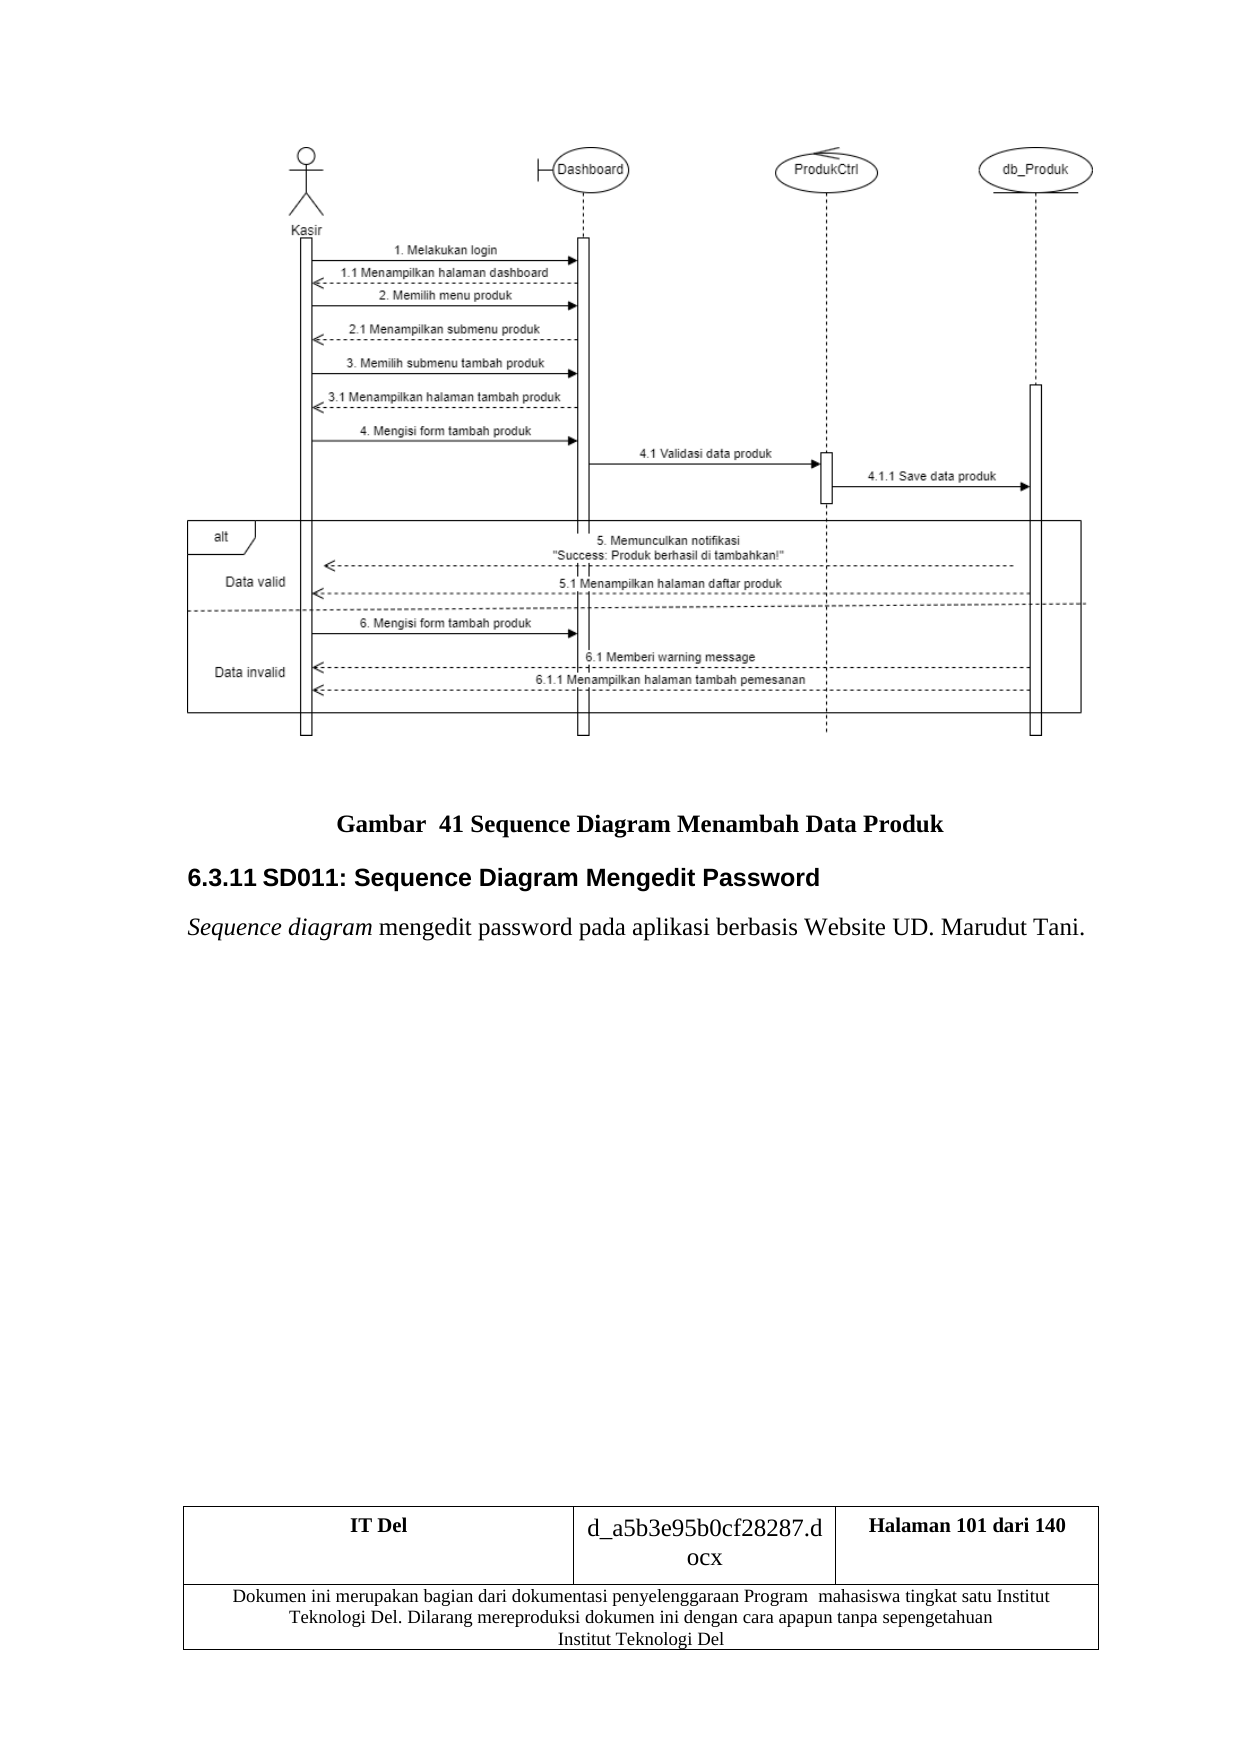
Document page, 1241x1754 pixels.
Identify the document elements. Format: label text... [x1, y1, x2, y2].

text Sequence diagram mengedit password pada aplikasi berbasis Website UD. Marudut Tani. [187, 912, 1092, 941]
text Gambar 41 Sequence Diagram Menambah Data Produk [187, 809, 1092, 838]
subtitle SD011: Sequence Diagram Mengedit Password [187, 863, 1092, 891]
picture [187, 147, 1093, 736]
